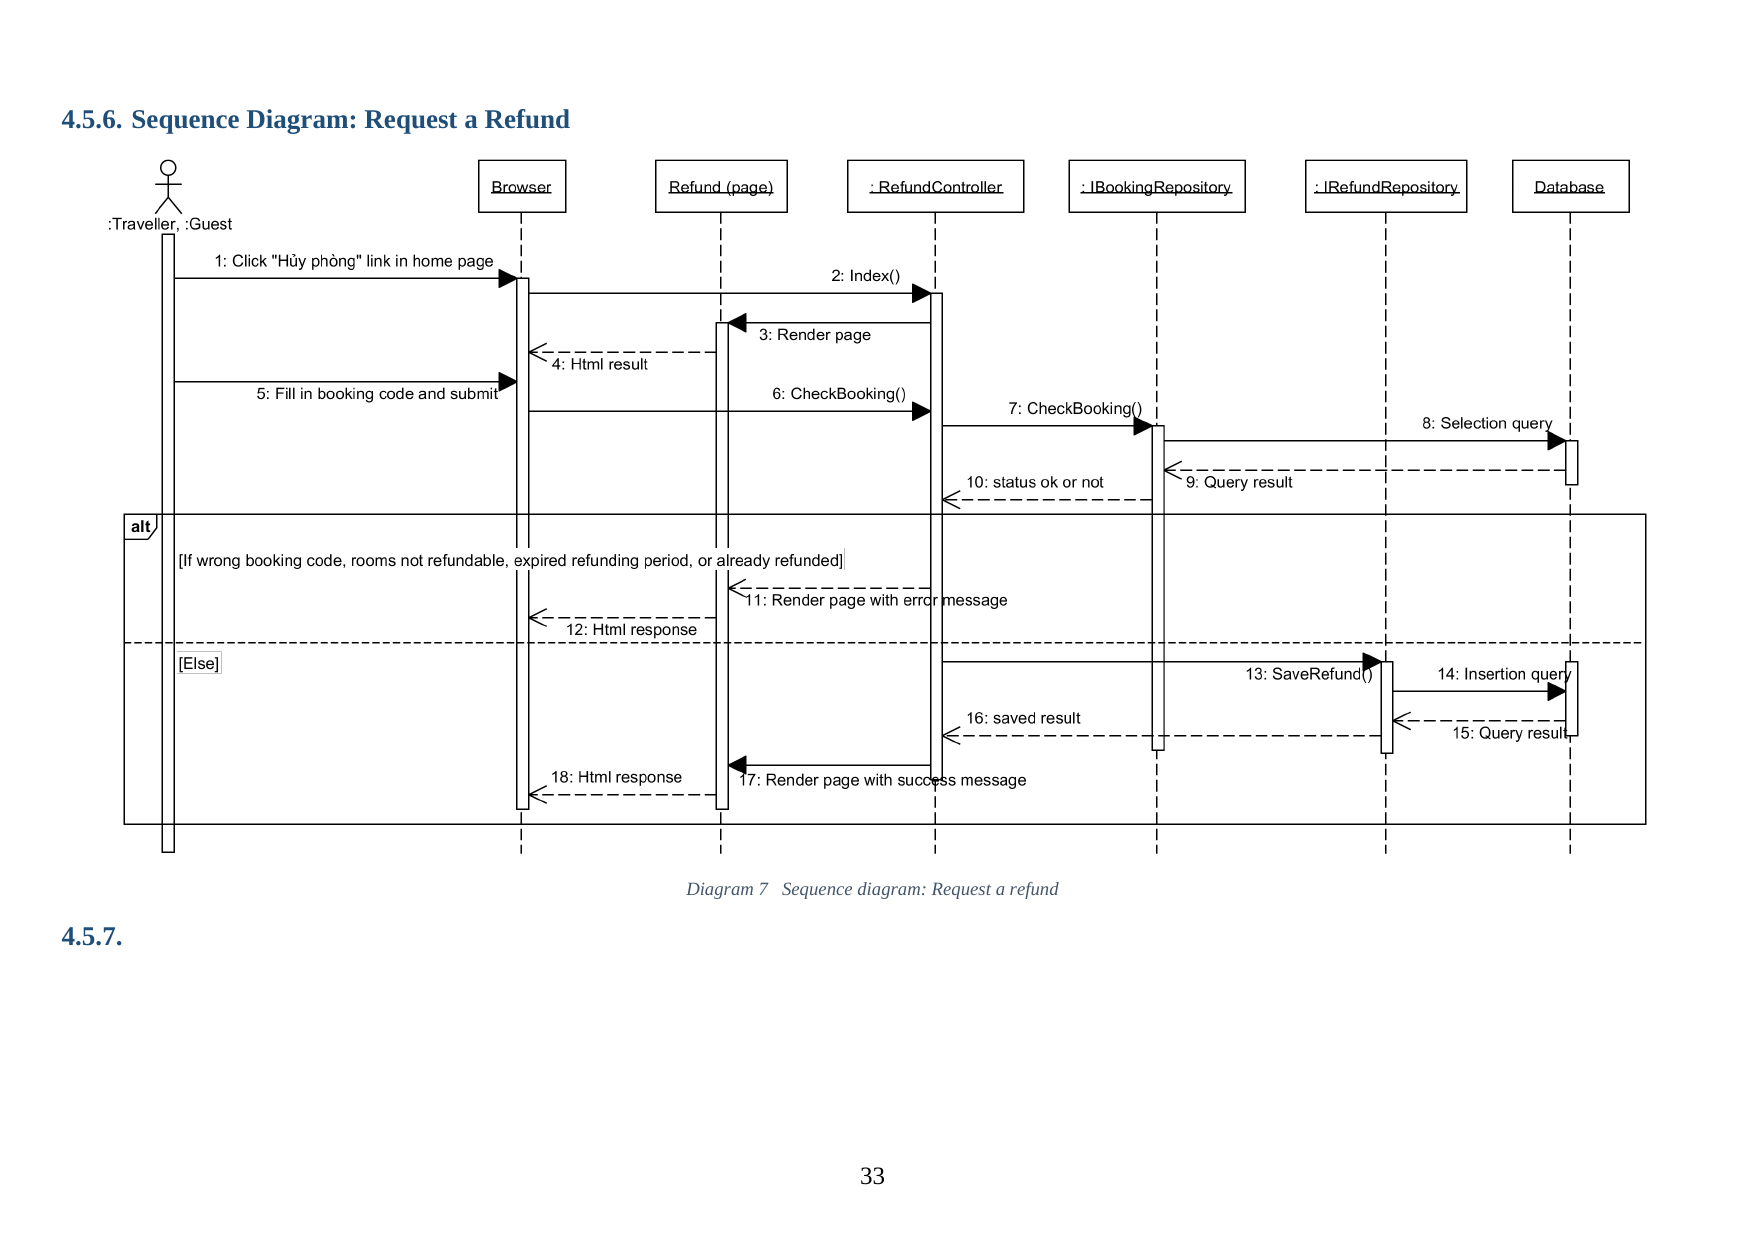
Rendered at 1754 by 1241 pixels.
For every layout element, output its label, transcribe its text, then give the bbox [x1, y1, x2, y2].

picture [94, 145, 1651, 859]
text Diagram 7 Sequence diagram: Request a refund [94, 878, 1651, 900]
subtitle Sequence Diagram: Request a Refund [122, 103, 1651, 134]
